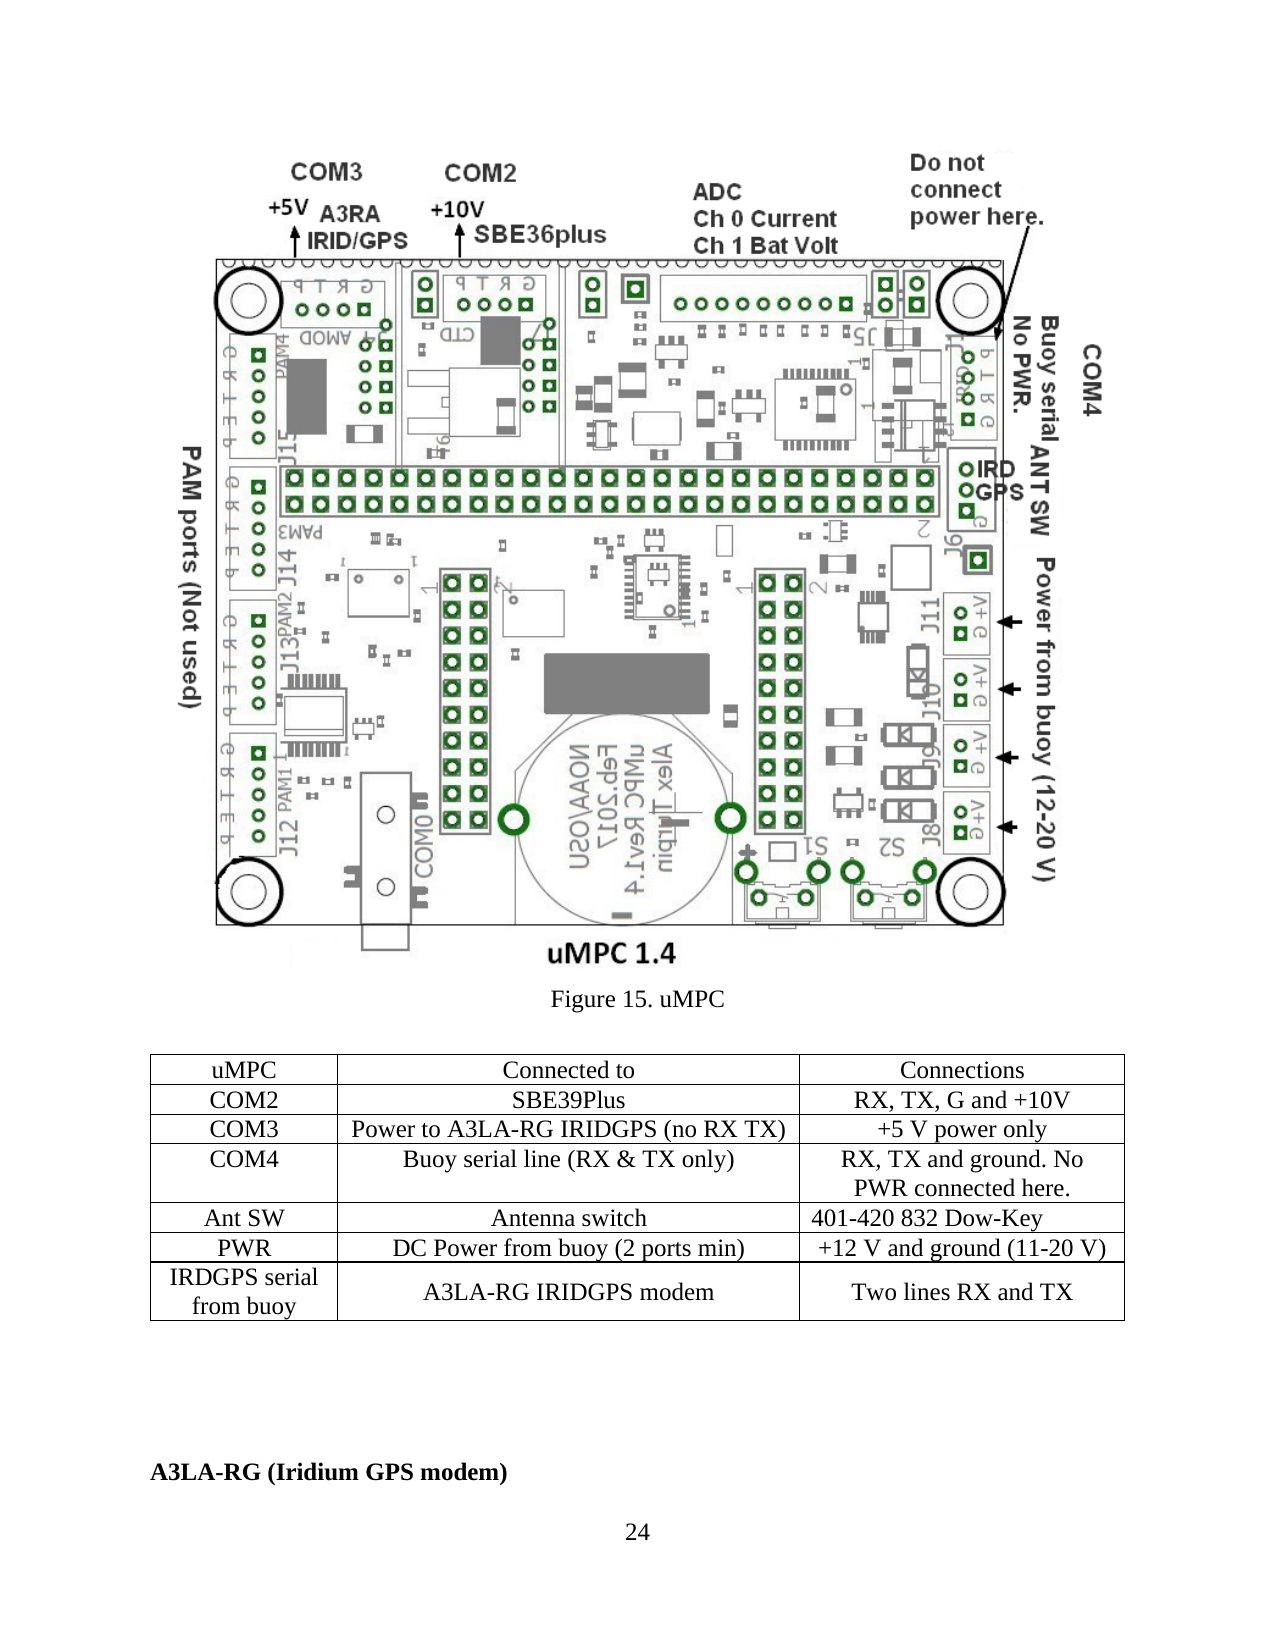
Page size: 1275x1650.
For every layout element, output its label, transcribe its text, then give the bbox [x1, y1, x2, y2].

text Figure 15. uMPC [150, 984, 1125, 1013]
table_cell Two lines RX and TX [800, 1263, 1124, 1320]
table_cell COM2 [151, 1085, 337, 1113]
table_cell RX, TX, G and +10V [800, 1085, 1124, 1113]
table_cell Power to A3LA-RG IRIDGPS (no RX TX) [338, 1115, 799, 1143]
table_cell IRDGPS serial from buoy [151, 1263, 337, 1320]
picture [150, 150, 1125, 972]
text A3LA-RG (Iridium GPS modem) [150, 1457, 1125, 1486]
table_cell 401-420 832 Dow-Key [800, 1203, 1124, 1232]
table_cell PWR [151, 1233, 337, 1261]
table_header Connections [800, 1055, 1124, 1084]
table_header Connected to [338, 1055, 799, 1084]
table_cell A3LA-RG IRIDGPS modem [338, 1263, 799, 1320]
table_cell RX, TX and ground. No PWR connected here. [800, 1144, 1124, 1202]
table_cell COM4 [151, 1144, 337, 1202]
table_cell +5 V power only [800, 1115, 1124, 1143]
table_cell +12 V and ground (11-20 V) [800, 1233, 1124, 1261]
table_cell Ant SW [151, 1203, 337, 1232]
table_cell SBE39Plus [338, 1085, 799, 1113]
table_cell COM3 [151, 1115, 337, 1143]
table_cell Buoy serial line (RX & TX only) [338, 1144, 799, 1202]
table_cell Antenna switch [338, 1203, 799, 1232]
table_header uMPC [151, 1055, 337, 1084]
table_cell DC Power from buoy (2 ports min) [338, 1233, 799, 1261]
